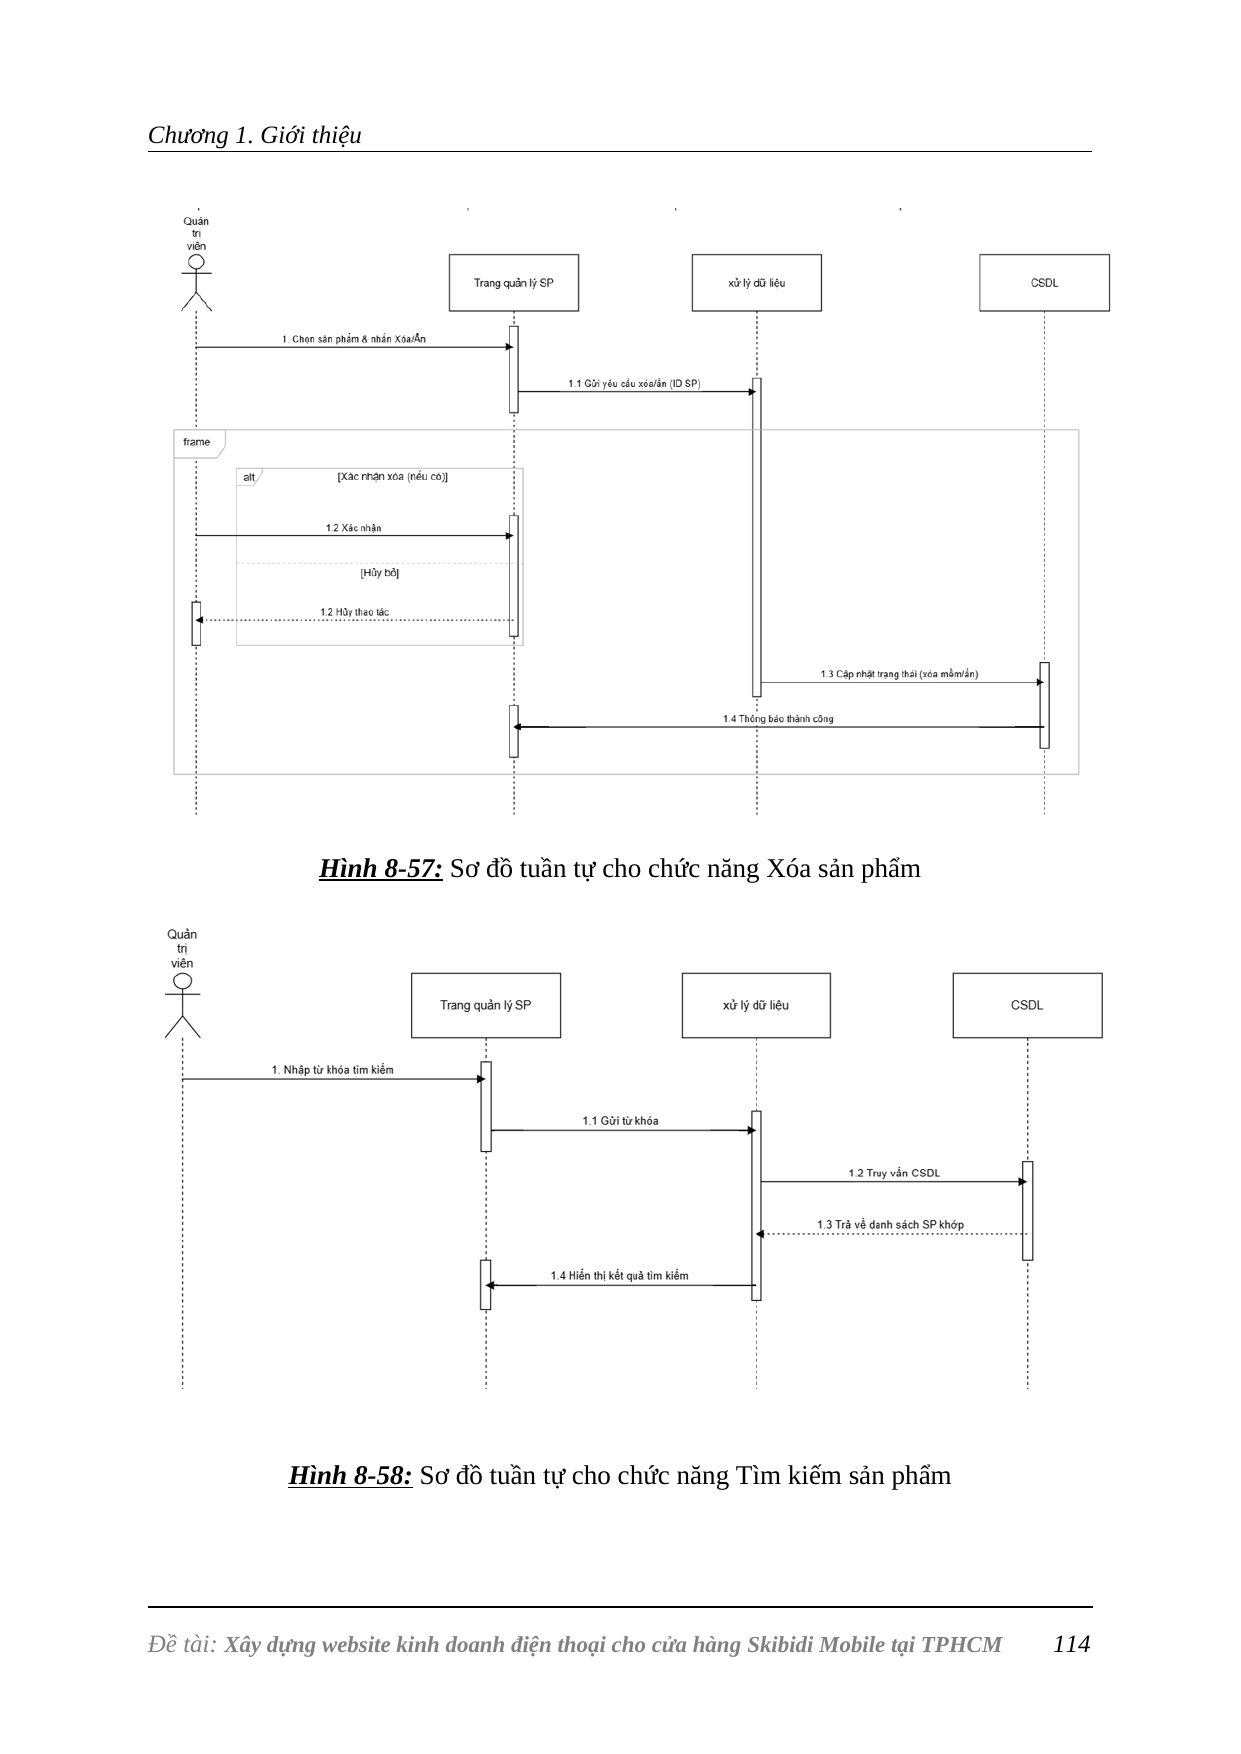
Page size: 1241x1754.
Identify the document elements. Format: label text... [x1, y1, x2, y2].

picture [147, 206, 1122, 831]
picture [147, 911, 1122, 1438]
